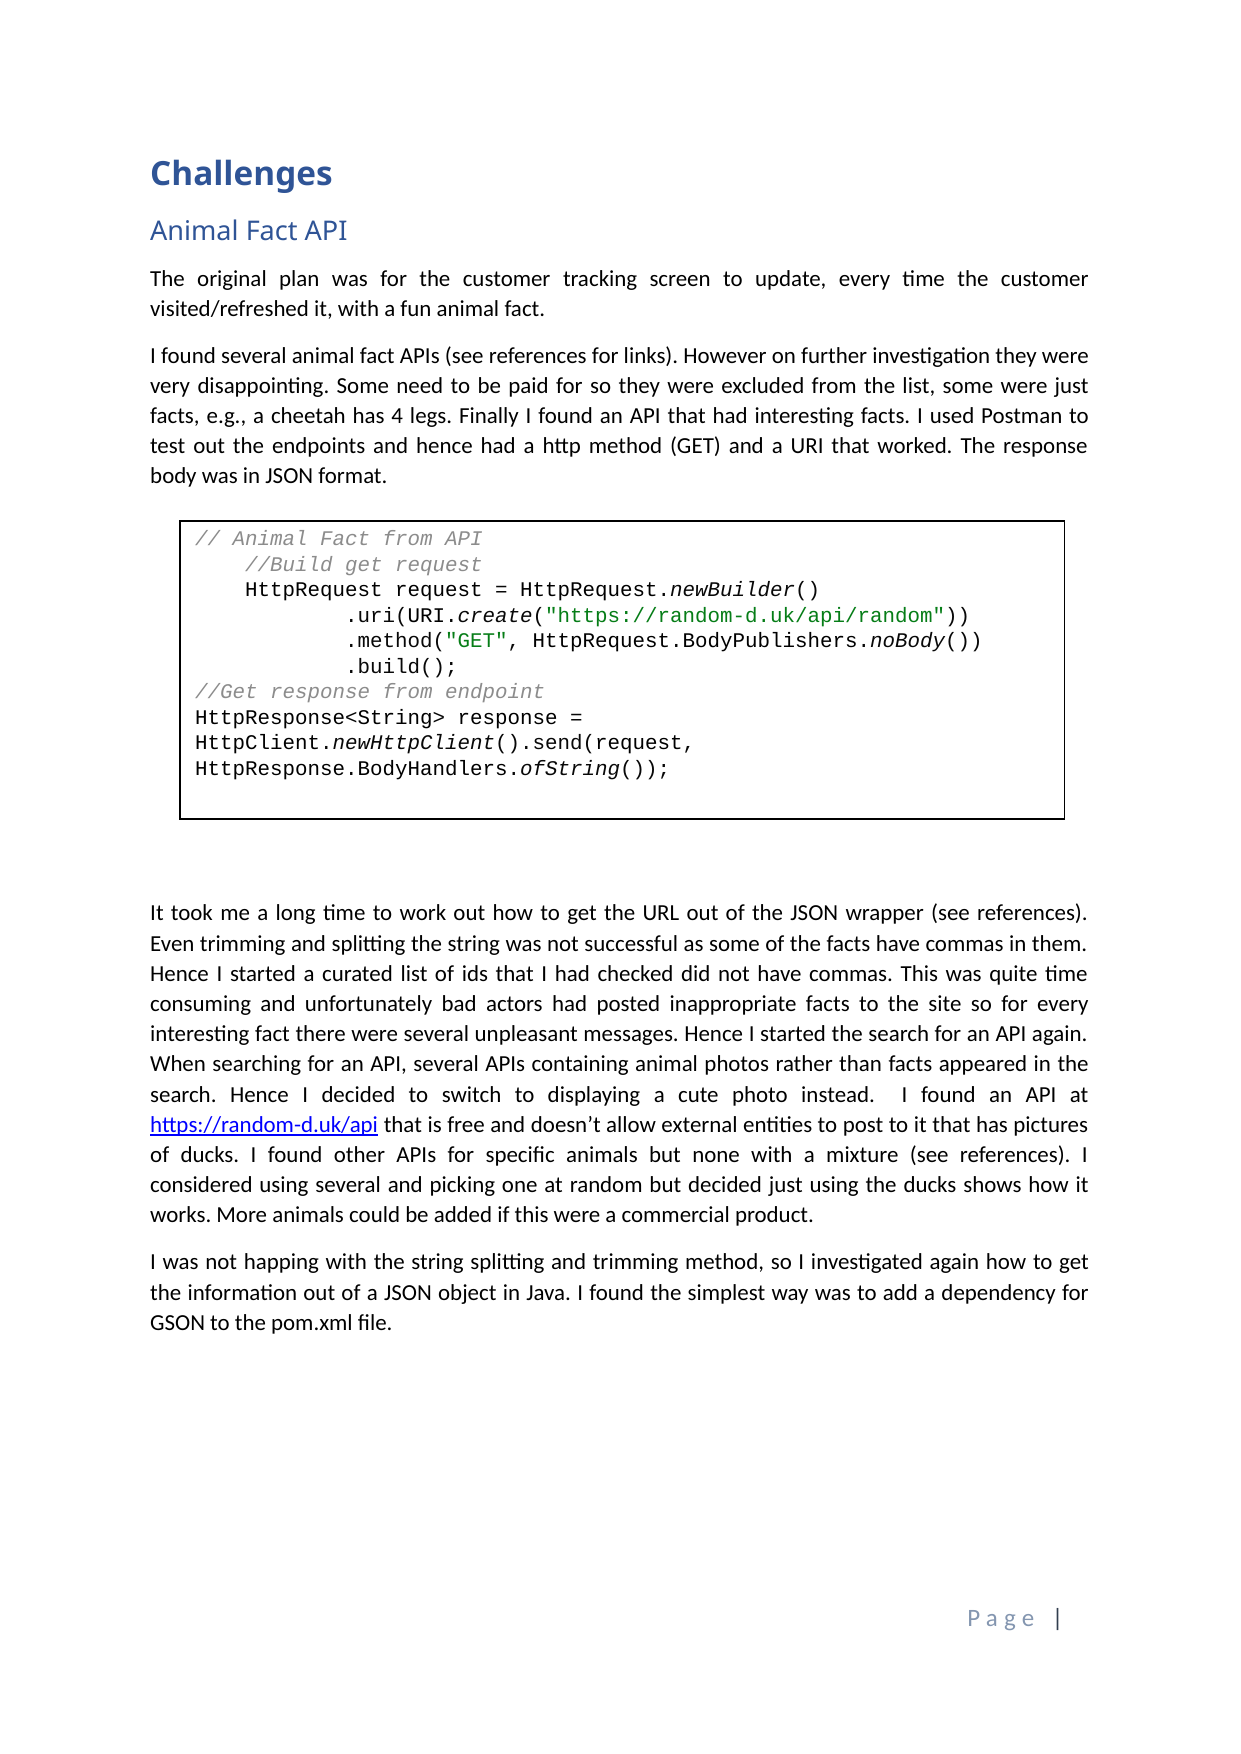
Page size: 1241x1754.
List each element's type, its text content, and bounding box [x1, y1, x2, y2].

text It took me a long time to work out how to get the URL out of the JSON wrapper (see references). Even trimming and splitting the string was not successful as some of the facts have commas in them. Hence I started a curated list of ids that I had checked did not have commas. This was quite time consuming and unfortunately bad actors had posted inappropriate facts to the site so for every interesting fact there were several unpleasant messages. Hence I started the search for an API again. When searching for an API, several APIs containing animal photos rather than facts appeared in the search. Hence I decided to switch to displaying a cute photo instead. I found an API at https://random-d.uk/api that is free and doesn’t allow external entities to post to it that has pictures of ducks. I found other APIs for specific animals but none with a mixture (see references). I considered using several and picking one at random but decided just using the ducks shows how it works. More animals could be added if this were a commercial product. [150, 898, 1090, 1228]
text I found several animal fact APIs (see references for links). However on further investigation they were very disappointing. Some need to be paid for so they were excluded from the list, some were just facts, e.g., a cheetah has 4 legs. Finally I found an API that had interesting facts. I used Postman to test out the endpoints and hence had a http method (GET) and a URI that worked. The response body was in JSON format. [150, 341, 1090, 490]
text I was not happing with the string splitting and trimming method, so I investigated again how to get the information out of a JSON object in Java. I found the simplest way was to add a dependency for GSON to the pom.xml file. [150, 1247, 1090, 1336]
subtitle Animal Fact API [150, 211, 1090, 248]
subtitle Challenges [150, 150, 1090, 195]
text The original plan was for the customer tracking screen to update, every time the customer visited/refreshed it, with a fun animal fact. [150, 264, 1090, 322]
